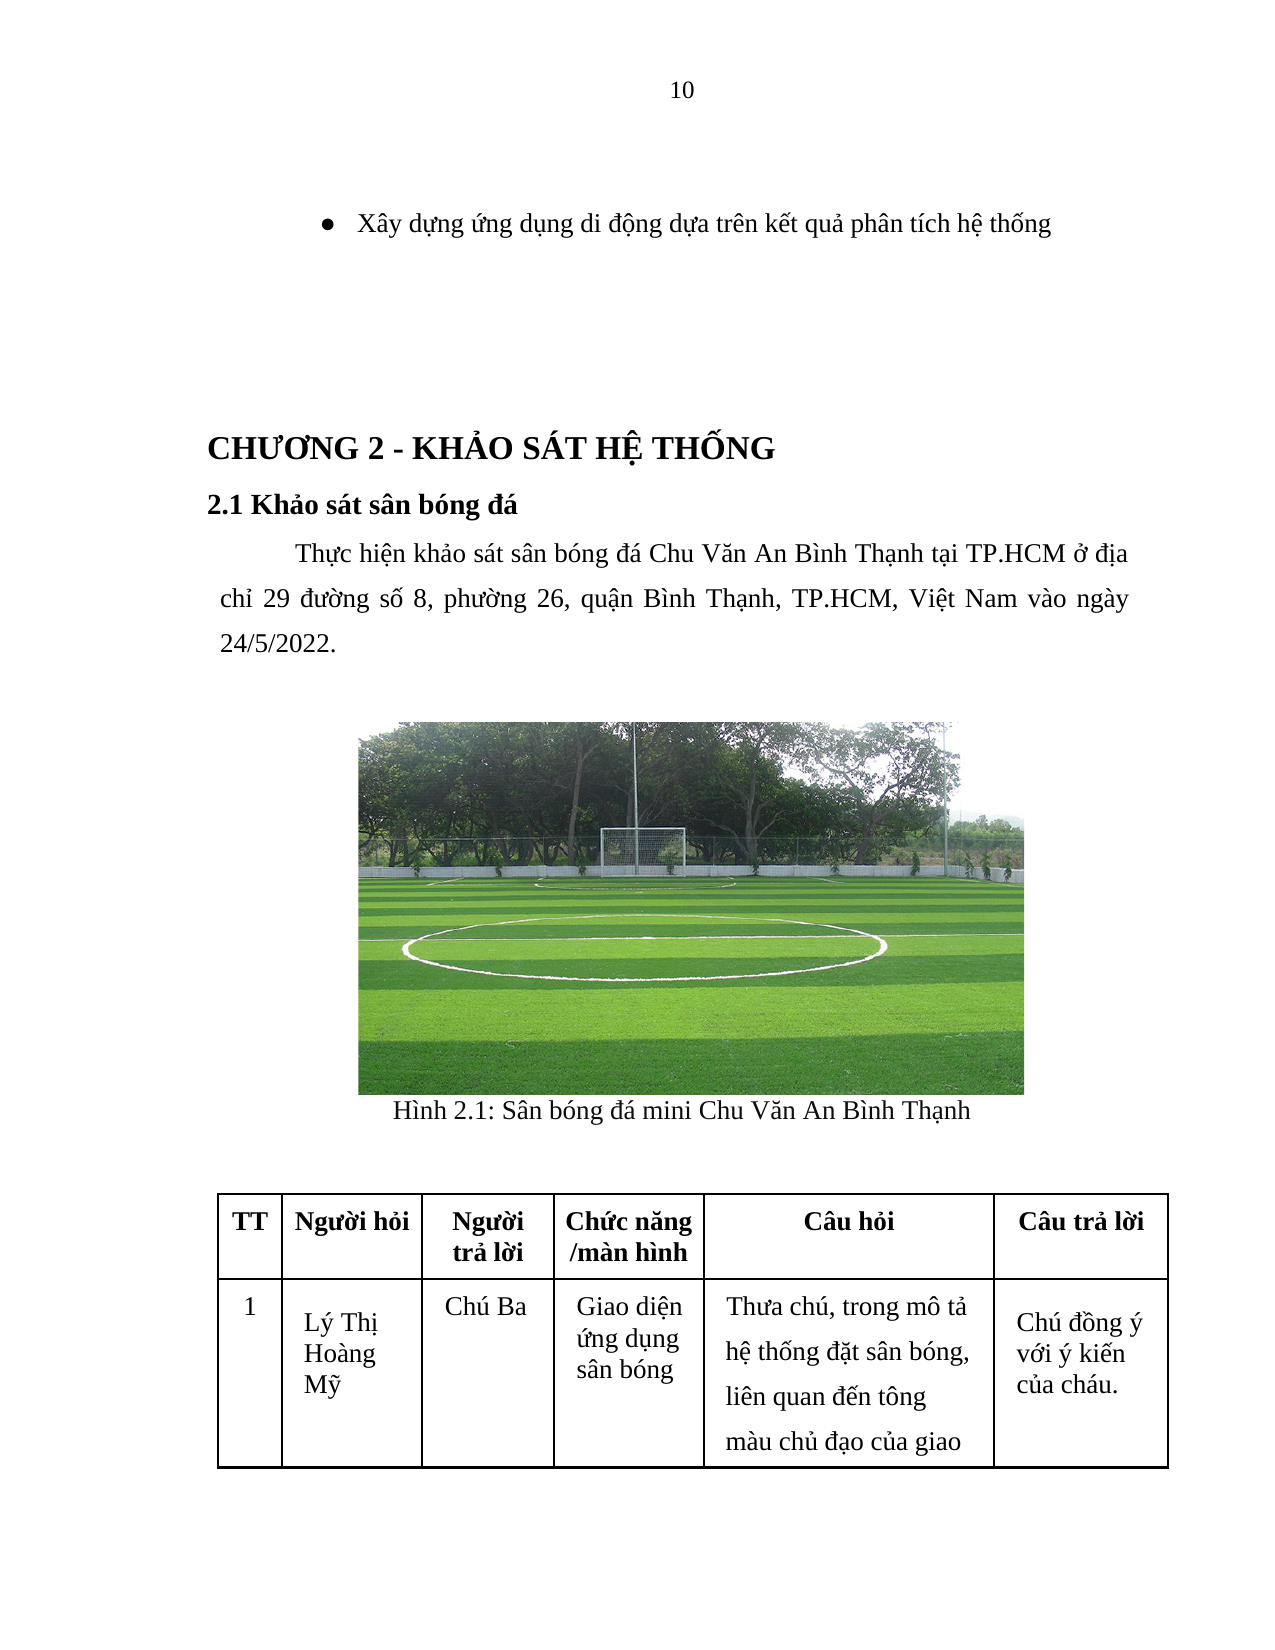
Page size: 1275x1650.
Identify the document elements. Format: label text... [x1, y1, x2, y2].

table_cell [555, 1280, 703, 1466]
list Xây dựng ứng dụng di động dựa trên kết quả phân tích hệ thống [319, 207, 1157, 238]
table_cell Chú Ba [423, 1280, 553, 1466]
table_header TT [219, 1195, 281, 1278]
picture [358, 722, 1025, 1095]
table_header Câu trả lời [995, 1195, 1167, 1278]
table_header Câu hỏi [705, 1195, 993, 1278]
table_cell 1 [219, 1280, 281, 1466]
table_cell Lý Thị Hoàng Mỹ [283, 1280, 421, 1466]
text Thực hiện khảo sát sân bóng đá Chu Văn An Bình Thạnh tại TP.HCM ở địa chỉ 29 đường số 8, phường 26, quận Bình Thạnh, TP.HCM, Việt Nam vào ngày 24/5/2022. [220, 537, 1130, 658]
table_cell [995, 1280, 1167, 1466]
subtitle CHƯƠNG 2 - KHẢO SÁT HỆ THỐNG [207, 428, 1157, 466]
table_header Người trả lời [423, 1195, 553, 1278]
text Hình 2.1: Sân bóng đá mini Chu Văn An Bình Thạnh [207, 1094, 1157, 1125]
table_header Chức năng /màn hình [555, 1195, 703, 1278]
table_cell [705, 1280, 993, 1466]
subtitle 2.1 Khảo sát sân bóng đá [207, 487, 1157, 521]
table_header Người hỏi [283, 1195, 421, 1278]
